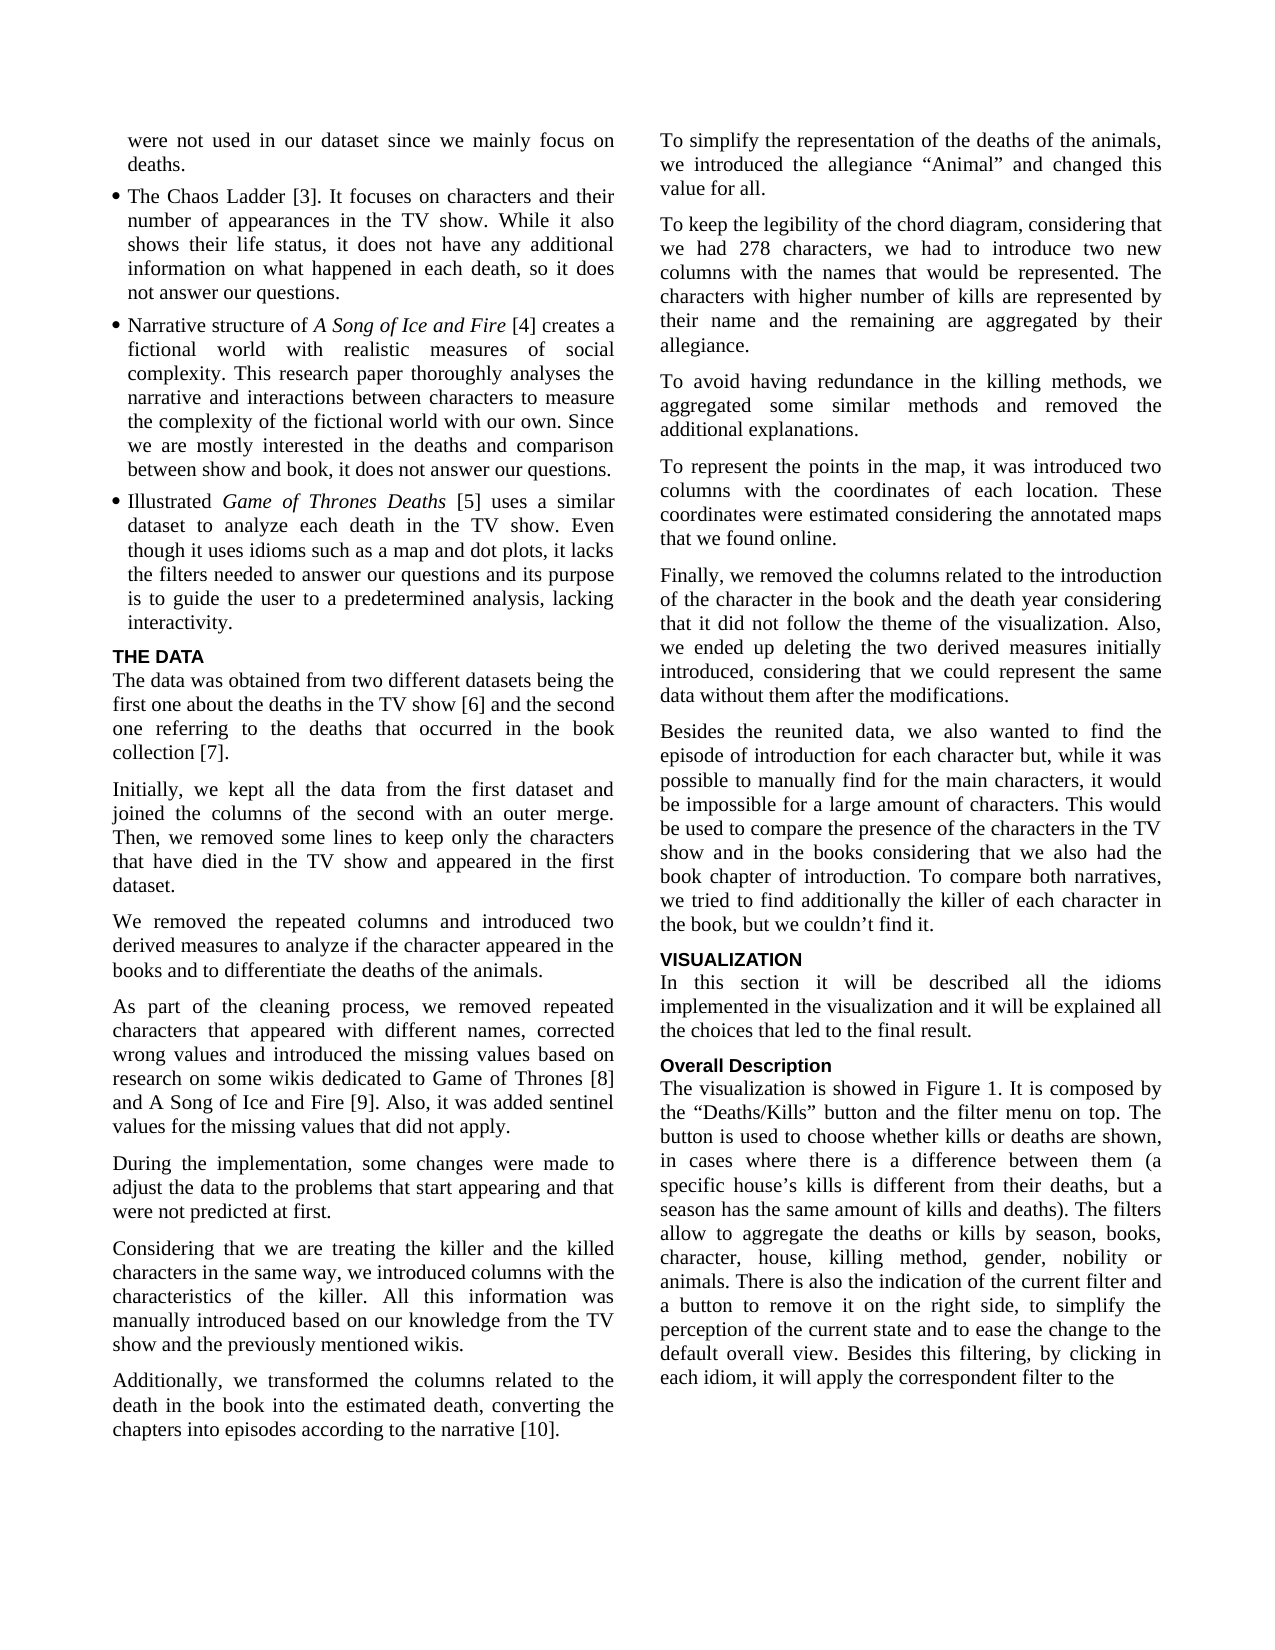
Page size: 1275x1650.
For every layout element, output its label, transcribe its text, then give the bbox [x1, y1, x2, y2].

text To keep the legibility of the chord diagram, considering that we had 278 characters, we had to introduce two new columns with the names that would be represented. The characters with higher number of kills are represented by their name and the remaining are aggregated by their allegiance. [660, 212, 1162, 357]
list Illustrated Game of Thrones Deaths [5] uses a similar dataset to analyze each death in the TV show. Even though it uses idioms such as a map and dot plots, it lacks the filters needed to answer our questions and its purpose is to guide the user to a predetermined analysis, lacking interactivity. [112, 489, 615, 634]
text Finally, we removed the columns related to the introduction of the character in the book and the death year considering that it did not follow the theme of the visualization. Also, we ended up deleting the two derived measures initially introduced, considering that we could represent the same data without them after the modifications. [660, 562, 1162, 707]
list Narrative structure of A Song of Ice and Fire [4] creates a fictional world with realistic measures of social complexity. This research paper thoroughly analyses the narrative and interactions between characters to measure the complexity of the fictional world with our own. Since we are mostly interested in the deaths and comparison between show and book, it does not answer our questions. [112, 313, 615, 481]
text Besides the reunited data, we also wanted to find the episode of introduction for each character but, while it was possible to manually find for the main characters, it would be impossible for a large amount of characters. This would be used to compare the presence of the characters in the TV show and in the books considering that we also had the book chapter of introduction. To compare both narratives, we tried to find additionally the killer of each character in the book, but we couldn’t find it. [660, 719, 1162, 936]
text Initially, we kept all the data from the first dataset and joined the columns of the second with an outer merge. Then, we removed some lines to keep only the characters that have died in the TV show and appeared in the first dataset. [112, 777, 615, 897]
text To avoid having redundance in the killing methods, we aggregated some similar methods and removed the additional explanations. [660, 369, 1162, 441]
text The data was obtained from two different datasets being the first one about the deaths in the TV show [6] and the second one referring to the deaths that occurred in the book collection [7]. [112, 668, 615, 764]
text We removed the repeated columns and introduced two derived measures to analyze if the character appeared in the books and to differentiate the deaths of the animals. [112, 909, 615, 982]
subtitle Visualization [660, 948, 1162, 970]
text As part of the cleaning process, we removed repeated characters that appeared with different names, corrected wrong values and introduced the missing values based on research on some wikis dedicated to Game of Thrones [8] and A Song of Ice and Fire [9]. Also, it was added sentinel values for the missing values that did not apply. [112, 994, 615, 1138]
text The visualization is showed in Figure 1. It is composed by the “Deaths/Kills” button and the filter menu on top. The button is used to choose whether kills or deaths are shown, in cases where there is a difference between them (a specific house’s kills is different from their deaths, but a season has the same amount of kills and deaths). The filters allow to aggregate the deaths or kills by season, books, character, house, killing method, gender, nobility or animals. There is also the indication of the current filter and a button to remove it on the right side, to simplify the perception of the current state and to ease the change to the default overall view. Besides this filtering, by clicking in each idiom, it will apply the correspondent filter to the [660, 1076, 1162, 1389]
text In this section it will be described all the idioms implemented in the visualization and it will be explained all the choices that led to the final result. [660, 970, 1162, 1042]
subtitle The data [112, 646, 615, 668]
text During the implementation, some changes were made to adjust the data to the problems that start appearing and that were not predicted at first. [112, 1151, 615, 1223]
text To represent the points in the map, it was introduced two columns with the coordinates of each location. These coordinates were estimated considering the annotated maps that we found online. [660, 454, 1162, 550]
subtitle Overall Description [660, 1055, 1162, 1076]
text To simplify the representation of the deaths of the animals, we introduced the allegiance “Animal” and changed this value for all. [660, 127, 1162, 200]
list The Chaos Ladder [3]. It focuses on characters and their number of appearances in the TV show. While it also shows their life status, it does not have any additional information on what happened in each death, so it does not answer our questions. [112, 184, 615, 304]
text Considering that we are treating the killer and the killed characters in the same way, we introduced columns with the characteristics of the killer. All this information was manually introduced based on our knowledge from the TV show and the previously mentioned wikis. [112, 1236, 615, 1356]
text Additionally, we transformed the columns related to the death in the book into the estimated death, converting the chapters into episodes according to the narrative [10]. [112, 1368, 615, 1441]
